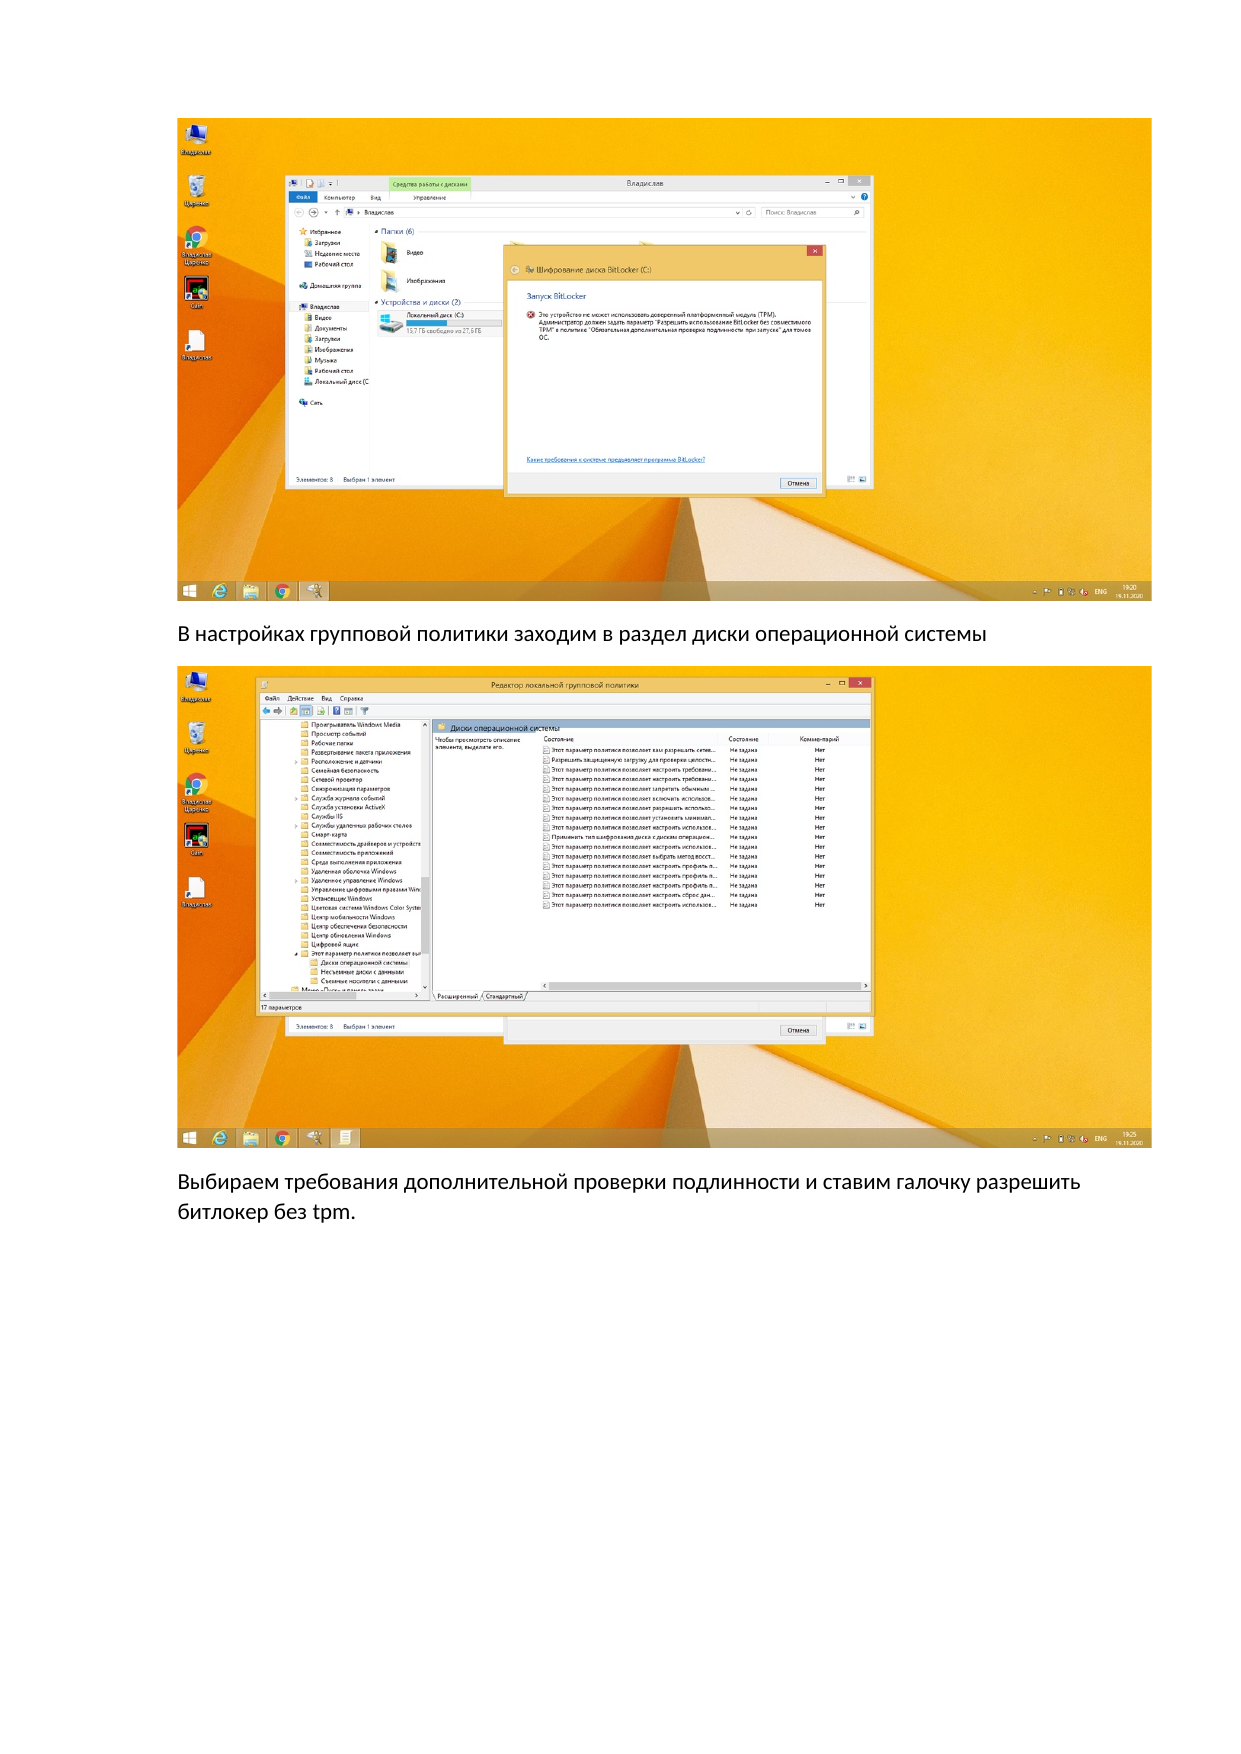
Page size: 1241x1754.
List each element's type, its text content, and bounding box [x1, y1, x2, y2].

picture [177, 118, 1152, 601]
text Выбираем требования дополнительной проверки подлинности и ставим галочку разрешить битлокер без tpm. [177, 1167, 1152, 1225]
text В настройках групповой политики заходим в раздел диски операционной системы [177, 619, 1152, 647]
picture [177, 666, 1152, 1148]
